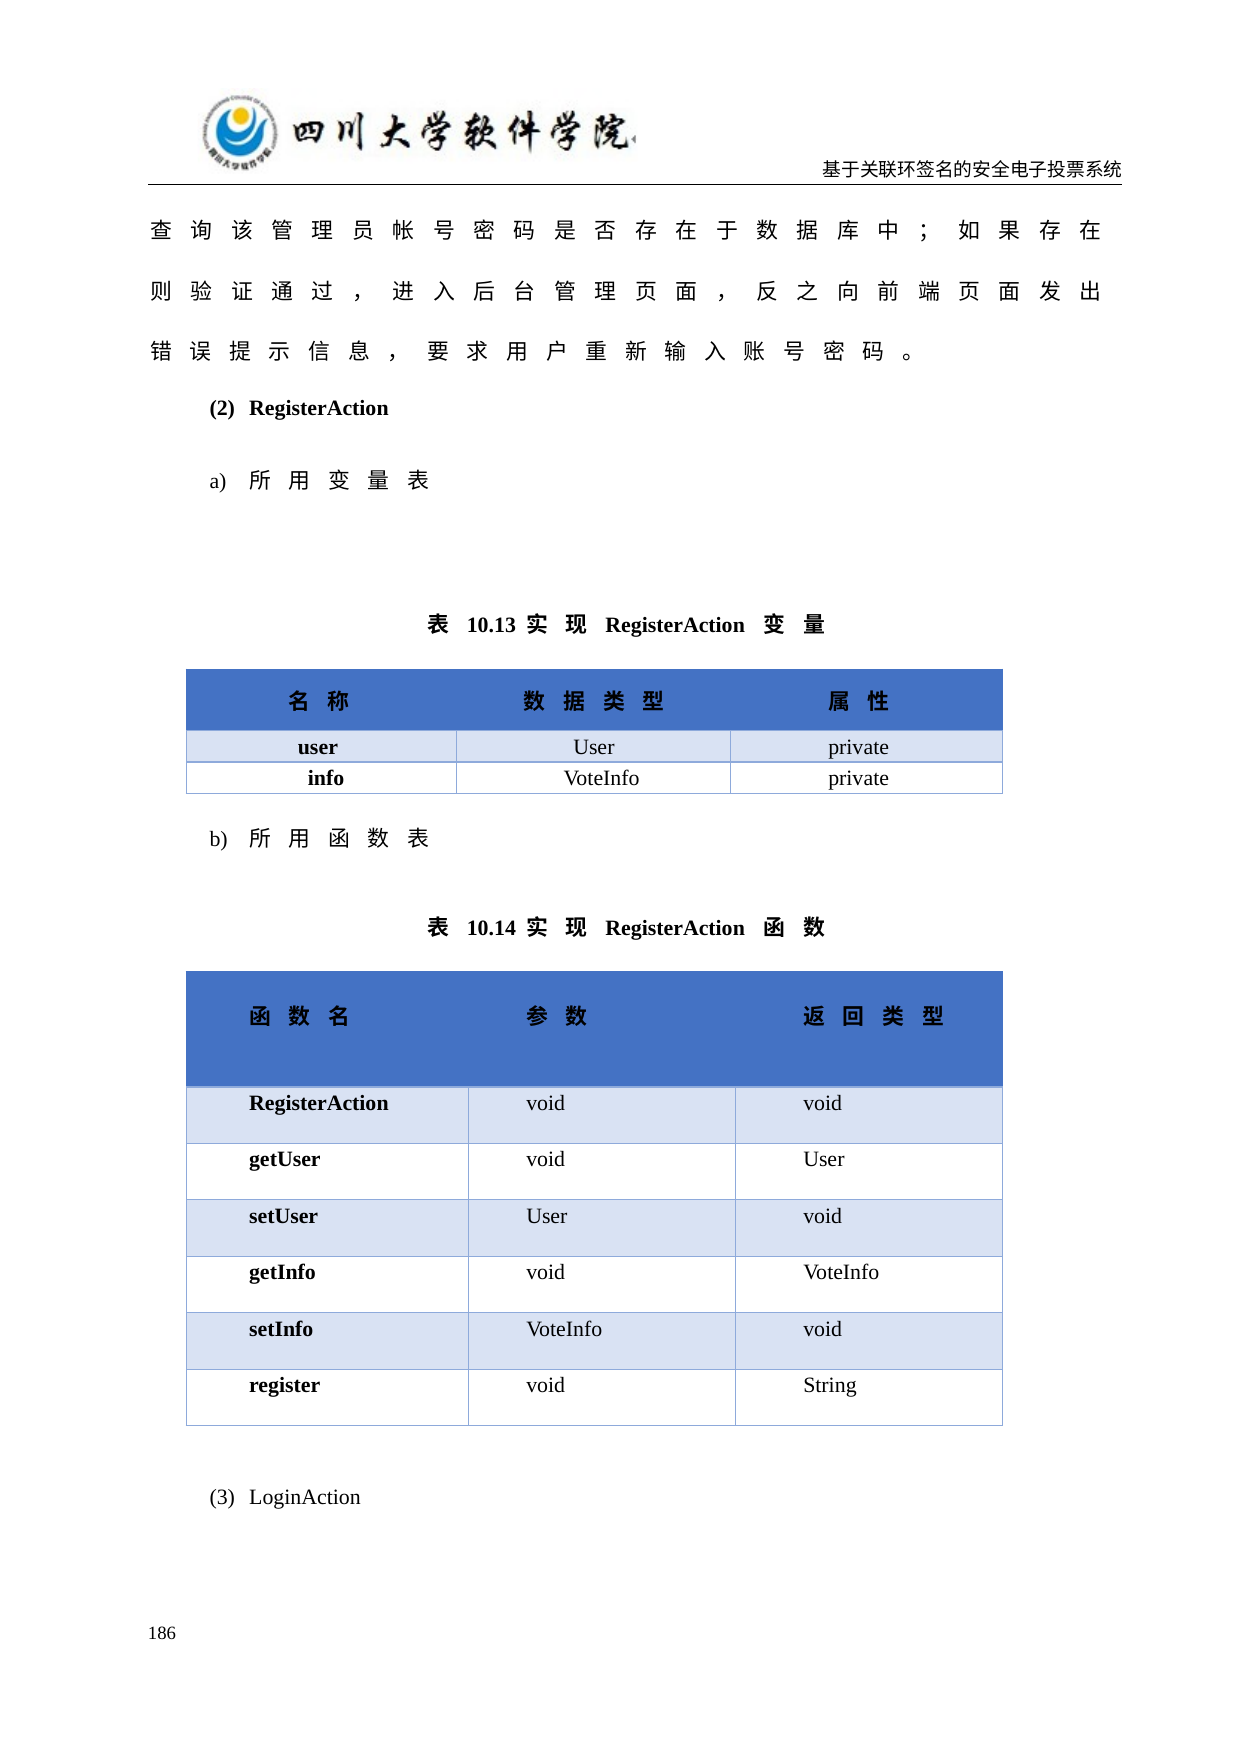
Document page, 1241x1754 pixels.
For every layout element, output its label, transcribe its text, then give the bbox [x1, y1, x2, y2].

list LoginAction [150, 1482, 1120, 1512]
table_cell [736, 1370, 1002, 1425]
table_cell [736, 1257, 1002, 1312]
text 表10.13 实现RegisterAction变量 [150, 593, 1120, 653]
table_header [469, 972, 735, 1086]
text 表10.14 实现RegisterAction函数 [150, 895, 1120, 956]
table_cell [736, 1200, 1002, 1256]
list 所用变量表 [200, 448, 1120, 509]
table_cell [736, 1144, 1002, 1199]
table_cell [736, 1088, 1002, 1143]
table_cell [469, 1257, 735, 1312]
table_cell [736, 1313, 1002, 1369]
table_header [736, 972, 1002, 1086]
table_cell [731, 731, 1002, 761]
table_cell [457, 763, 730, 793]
text 响应管理员登录事件：当管理员登录后台时，此action查询该管理员帐号密码是否存在于数据库中；如果存在则验证通过，进入后台管理页面，反之向前端页面发出错误提示信息，要求用户重新输入账号密码。 [150, 198, 1120, 380]
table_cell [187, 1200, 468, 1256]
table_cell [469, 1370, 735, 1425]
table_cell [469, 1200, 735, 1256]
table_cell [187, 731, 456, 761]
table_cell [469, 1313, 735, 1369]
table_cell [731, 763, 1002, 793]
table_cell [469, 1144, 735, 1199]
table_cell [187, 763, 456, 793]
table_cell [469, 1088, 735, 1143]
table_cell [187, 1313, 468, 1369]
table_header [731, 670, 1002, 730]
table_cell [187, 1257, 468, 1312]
list RegisterAction [150, 393, 1120, 423]
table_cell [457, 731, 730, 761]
picture [197, 88, 639, 177]
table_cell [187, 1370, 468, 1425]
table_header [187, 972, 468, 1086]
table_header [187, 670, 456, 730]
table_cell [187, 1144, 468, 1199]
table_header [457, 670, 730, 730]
list 所用函数表 [200, 806, 1120, 867]
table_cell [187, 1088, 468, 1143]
